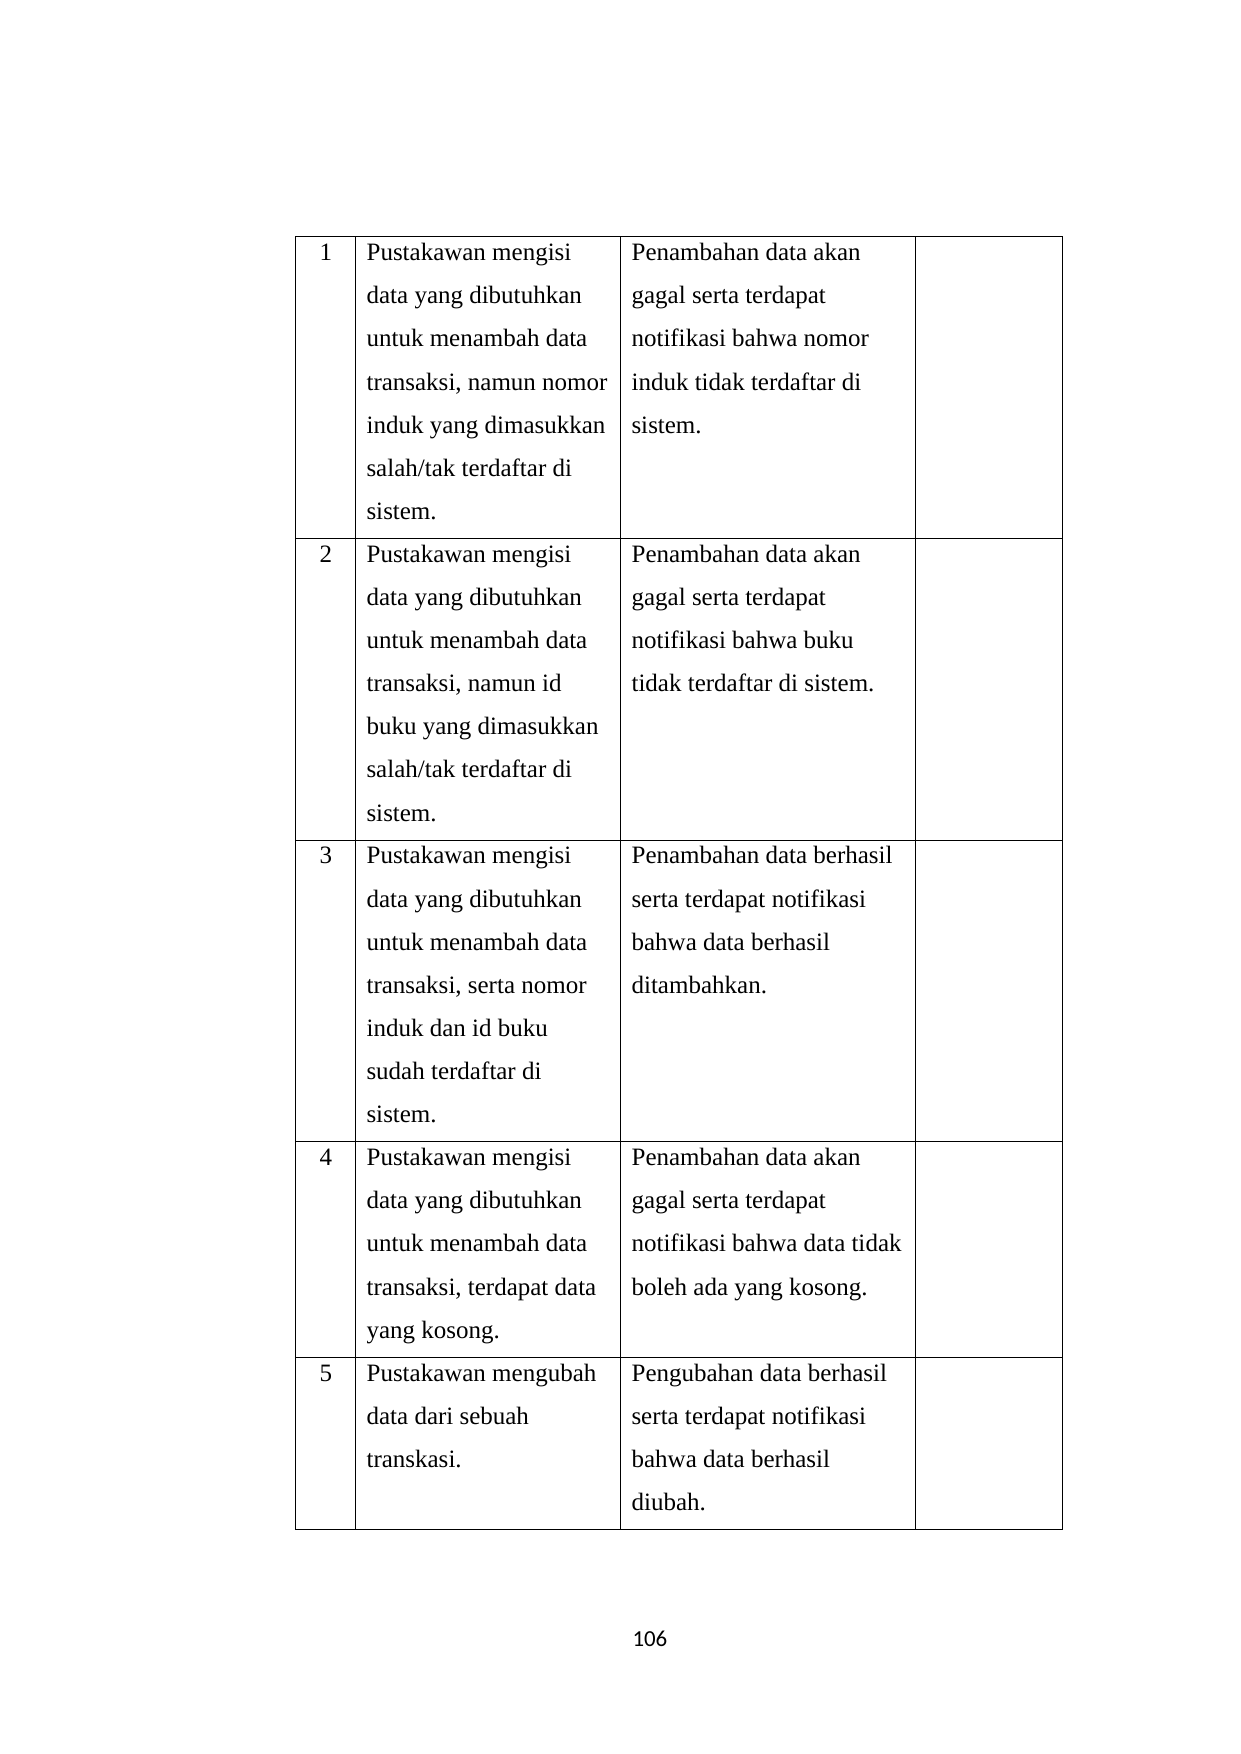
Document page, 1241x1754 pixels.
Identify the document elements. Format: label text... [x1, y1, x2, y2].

table_cell [916, 841, 1062, 1141]
table_cell 3 [296, 841, 355, 1141]
table_cell Pustakawan mengisi data yang dibutuhkan untuk menambah data transaksi, namun id buku yang dimasukkan salah/tak terdaftar di sistem. [356, 539, 620, 839]
table_cell 2 [296, 539, 355, 839]
table_cell Pustakawan mengisi data yang dibutuhkan untuk menambah data transaksi, serta nomor induk dan id buku sudah terdaftar di sistem. [356, 841, 620, 1141]
table_cell Penambahan data akan gagal serta terdapat notifikasi bahwa data tidak boleh ada yang kosong. [621, 1142, 915, 1357]
table_cell [916, 1358, 1062, 1529]
table_cell Penambahan data akan gagal serta terdapat notifikasi bahwa buku tidak terdaftar di sistem. [621, 539, 915, 839]
table_cell Pengubahan data berhasil serta terdapat notifikasi bahwa data berhasil diubah. [621, 1358, 915, 1529]
table_cell Pustakawan mengisi data yang dibutuhkan untuk menambah data transaksi, namun nomor induk yang dimasukkan salah/tak terdaftar di sistem. [356, 237, 620, 538]
table_cell Penambahan data berhasil serta terdapat notifikasi bahwa data berhasil ditambahkan. [621, 841, 915, 1141]
table_cell 4 [296, 1142, 355, 1357]
table_cell [916, 539, 1062, 839]
table_cell Pustakawan mengisi data yang dibutuhkan untuk menambah data transaksi, terdapat data yang kosong. [356, 1142, 620, 1357]
table_cell 5 [296, 1358, 355, 1529]
table_cell 1 [296, 237, 355, 538]
table_cell Pustakawan mengubah data dari sebuah transkasi. [356, 1358, 620, 1529]
table_cell [916, 1142, 1062, 1357]
table_cell Penambahan data akan gagal serta terdapat notifikasi bahwa nomor induk tidak terdaftar di sistem. [621, 237, 915, 538]
table_cell [916, 237, 1062, 538]
